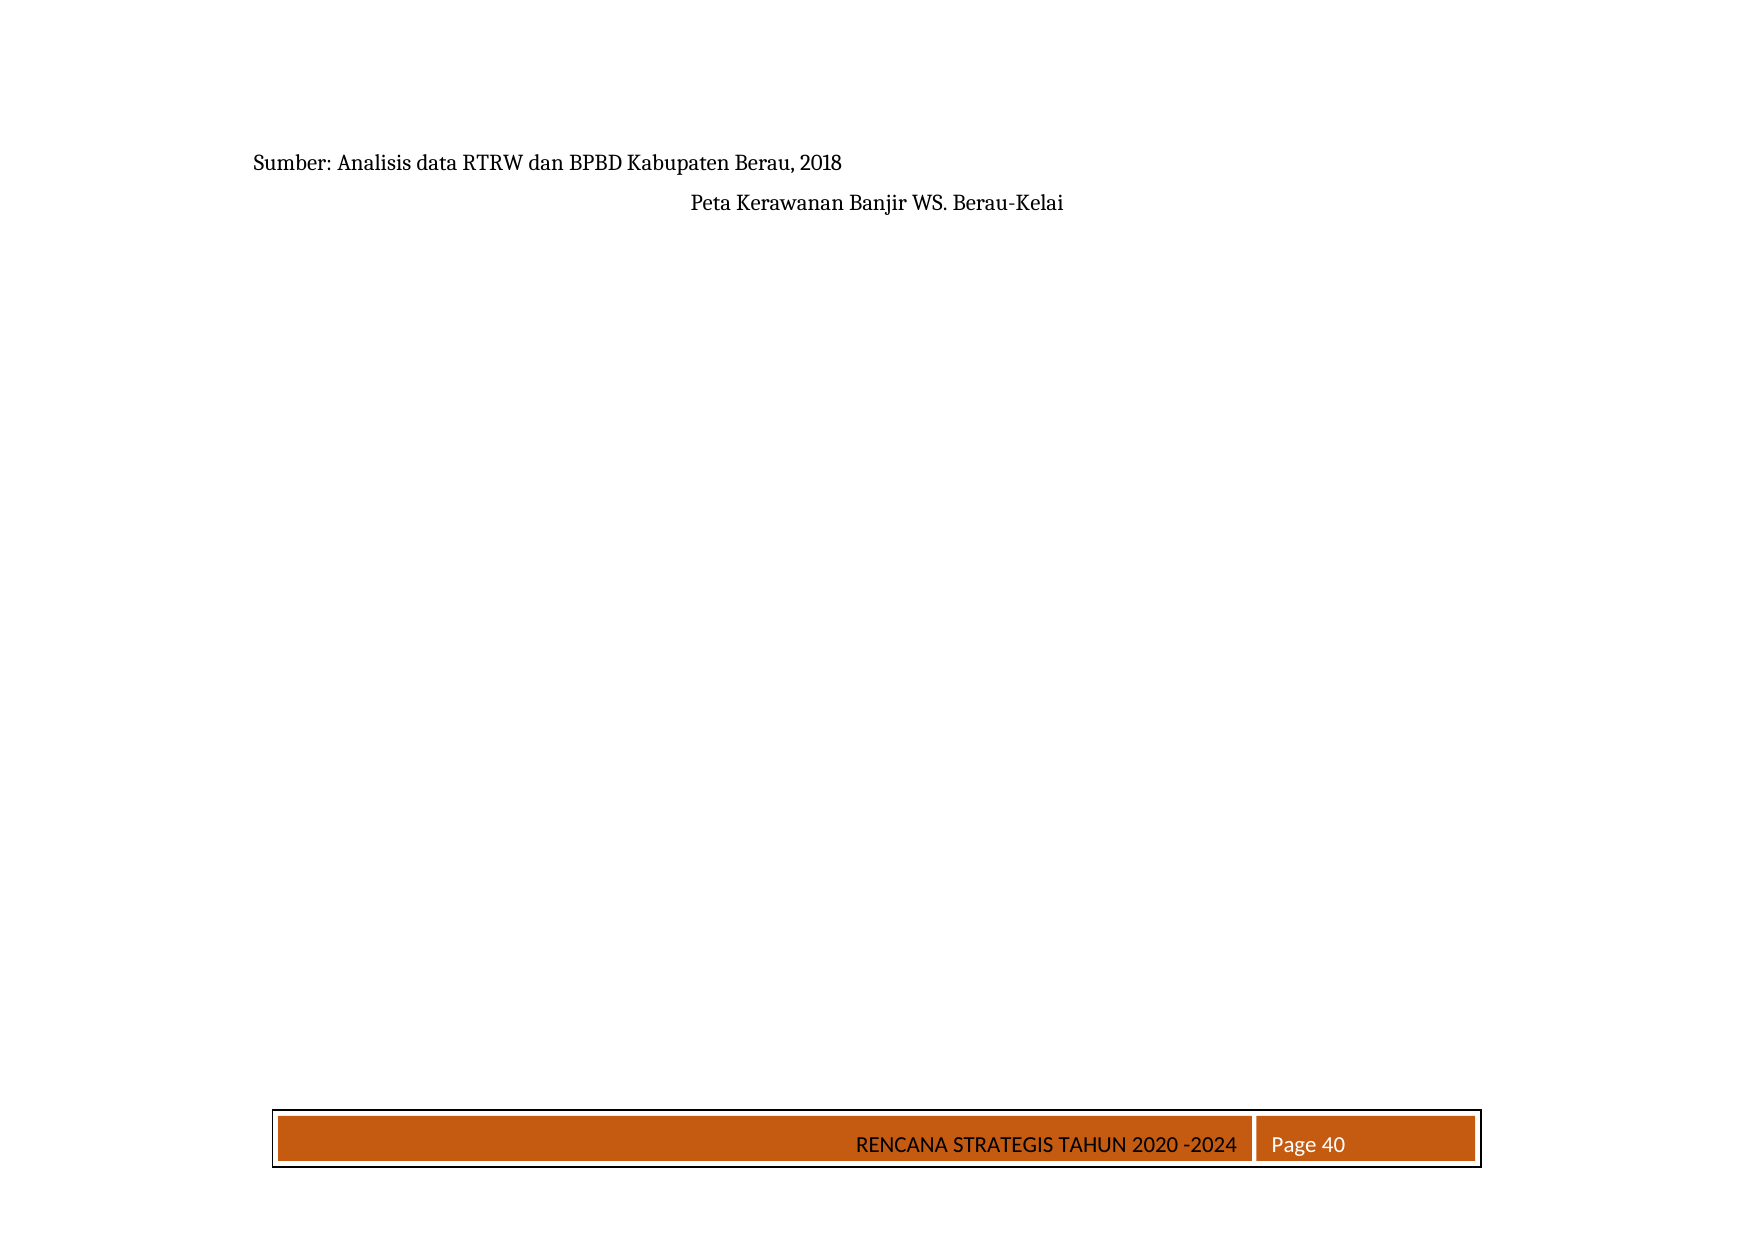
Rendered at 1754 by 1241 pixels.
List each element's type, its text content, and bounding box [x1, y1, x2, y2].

text Peta Kerawanan Banjir WS. Berau-Kelai [150, 189, 1604, 216]
text Sumber: Analisis data RTRW dan BPBD Kabupaten Berau, 2018 [253, 150, 1604, 176]
